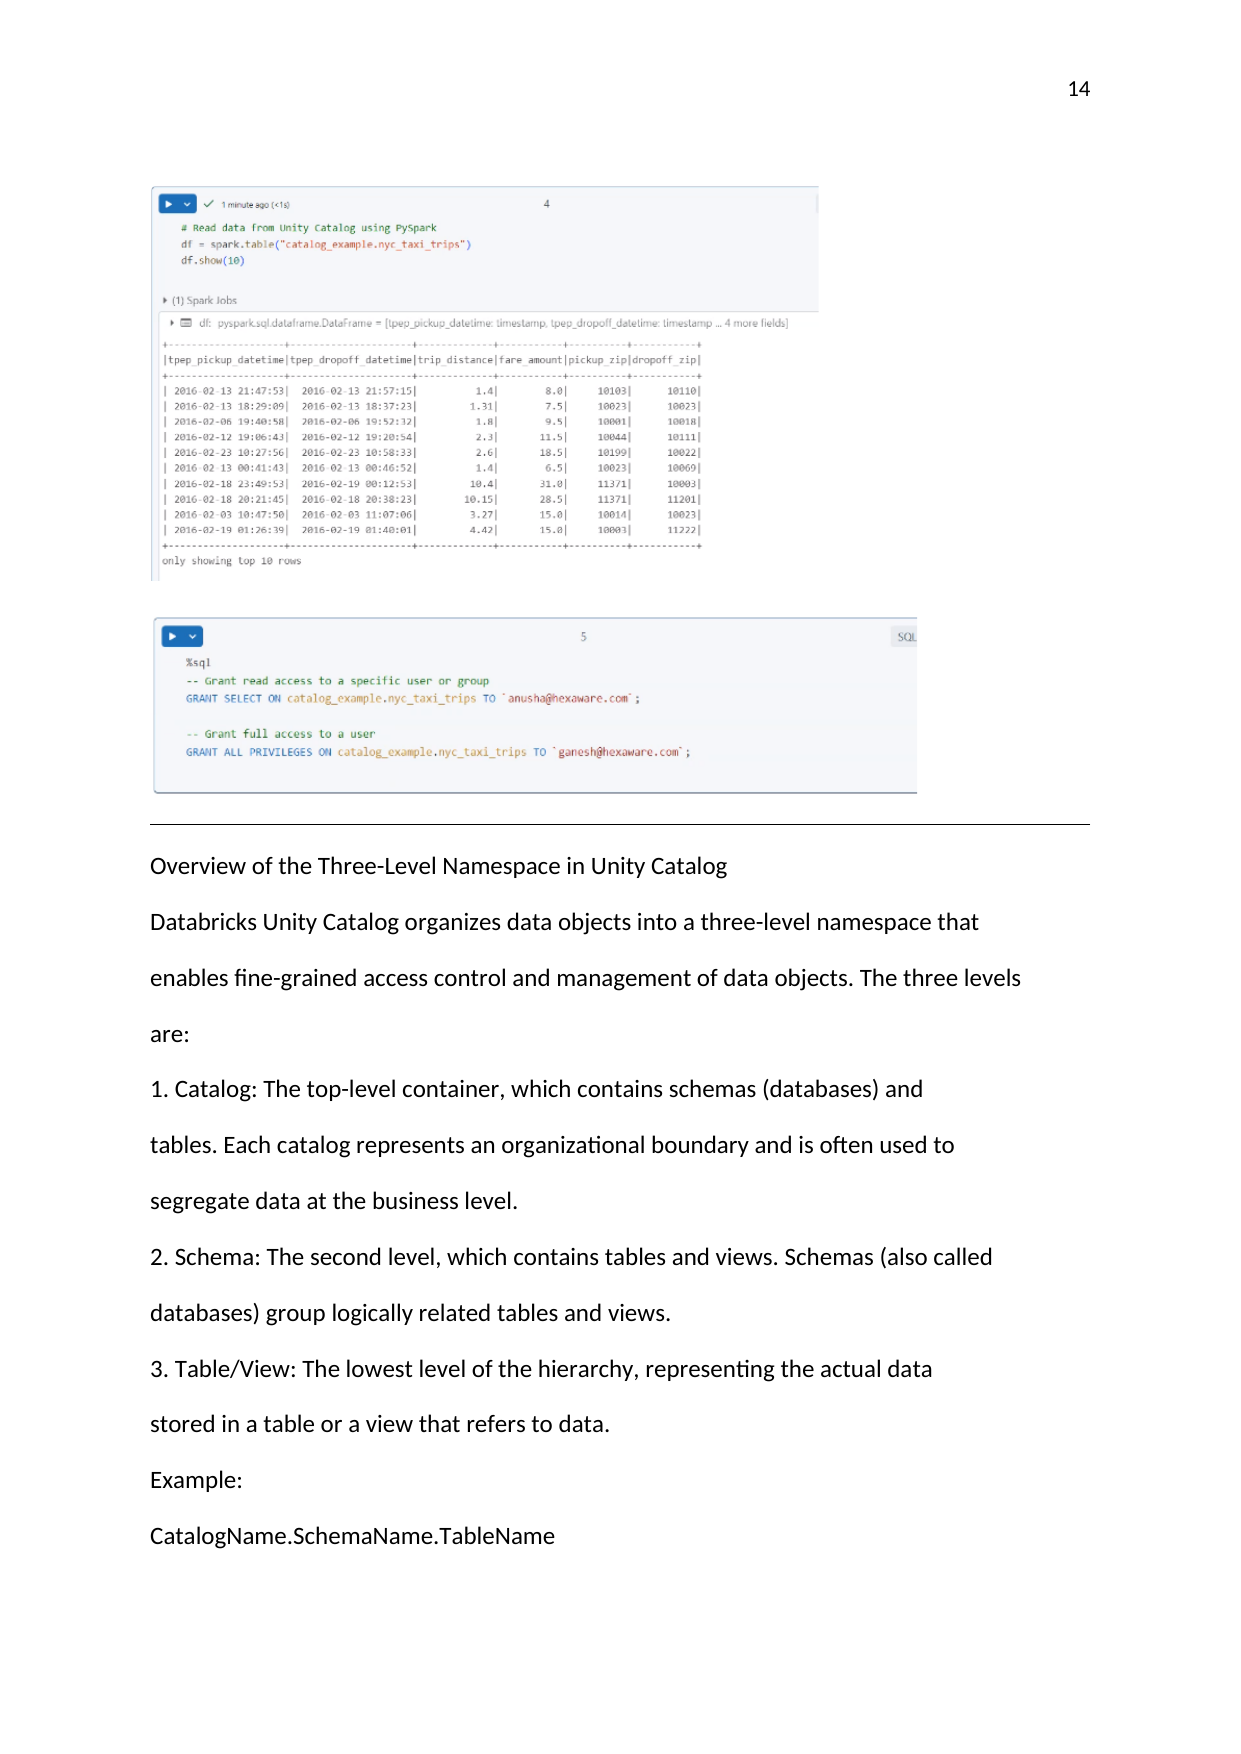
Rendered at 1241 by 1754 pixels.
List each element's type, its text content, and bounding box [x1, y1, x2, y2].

text are: [150, 1018, 1090, 1048]
text stored in a table or a view that refers to data. [150, 1408, 1090, 1439]
text segregate data at the business level. [150, 1185, 1090, 1216]
text 2. Schema: The second level, which contains tables and views. Schemas (also called [150, 1241, 1090, 1272]
text 1. Catalog: The top-level container, which contains schemas (databases) and [150, 1073, 1090, 1104]
text Example: [150, 1464, 1090, 1495]
picture [150, 605, 918, 822]
text enables fine-grained access control and management of data objects. The three levels [150, 962, 1090, 992]
text tables. Each catalog represents an organizational boundary and is often used to [150, 1129, 1090, 1160]
text Databricks Unity Catalog organizes data objects into a three-level namespace that [150, 906, 1090, 937]
picture [150, 182, 819, 581]
text 3. Table/View: The lowest level of the hierarchy, representing the actual data [150, 1353, 1090, 1383]
text Overview of the Three-Level Namespace in Unity Catalog [150, 850, 1090, 881]
text CatalogName.SchemaName.TableName [150, 1520, 1090, 1551]
text databases) group logically related tables and views. [150, 1297, 1090, 1327]
